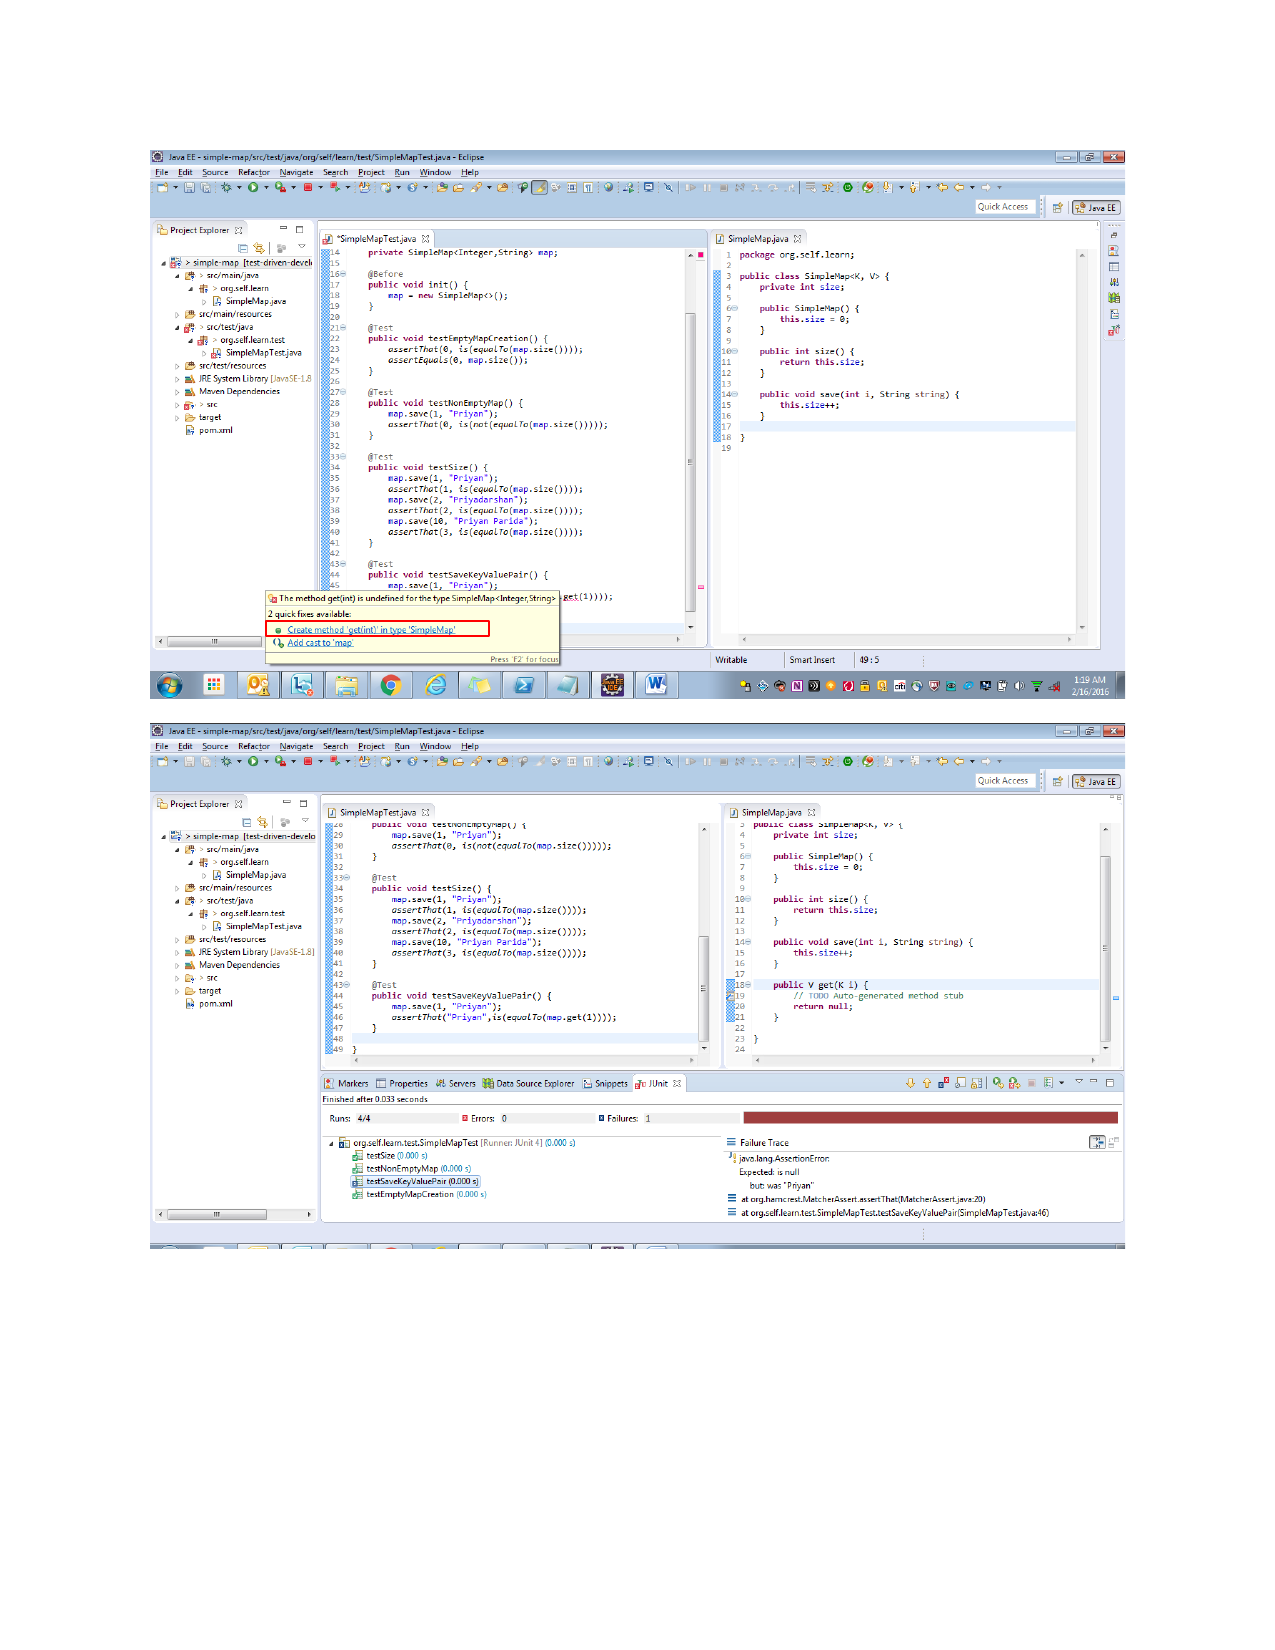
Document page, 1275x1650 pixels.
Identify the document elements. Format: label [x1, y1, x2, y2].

picture [150, 150, 1125, 699]
picture [150, 723, 1125, 1249]
